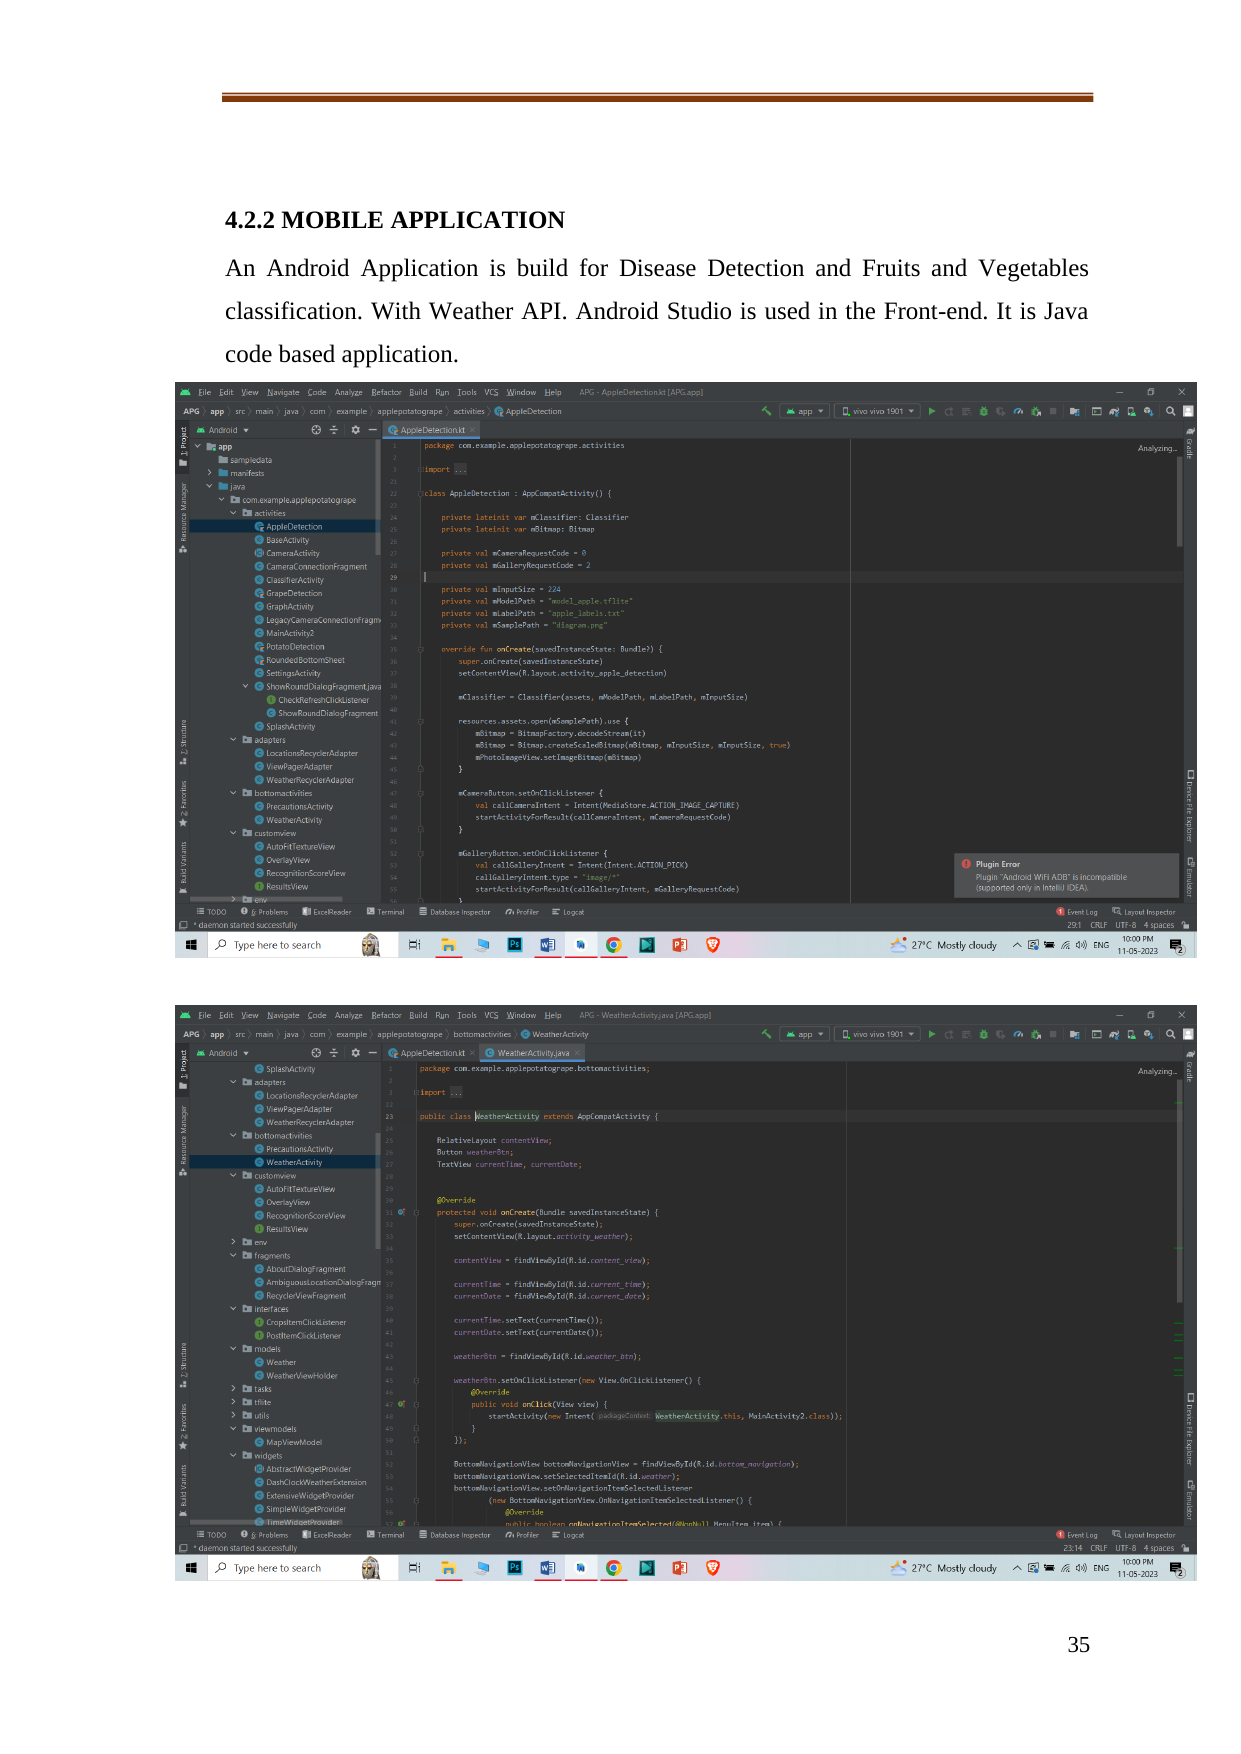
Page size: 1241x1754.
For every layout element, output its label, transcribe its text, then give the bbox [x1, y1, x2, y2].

subtitle MOBILE APPLICATION [225, 205, 1196, 234]
picture [175, 382, 1197, 958]
picture [175, 1005, 1197, 1581]
text An Android Application is build for Disease Detection and Fruits and Vegetables classification. With Weather API. Android Studio is used in the Front-end. It is Java code based application. [225, 253, 1091, 368]
